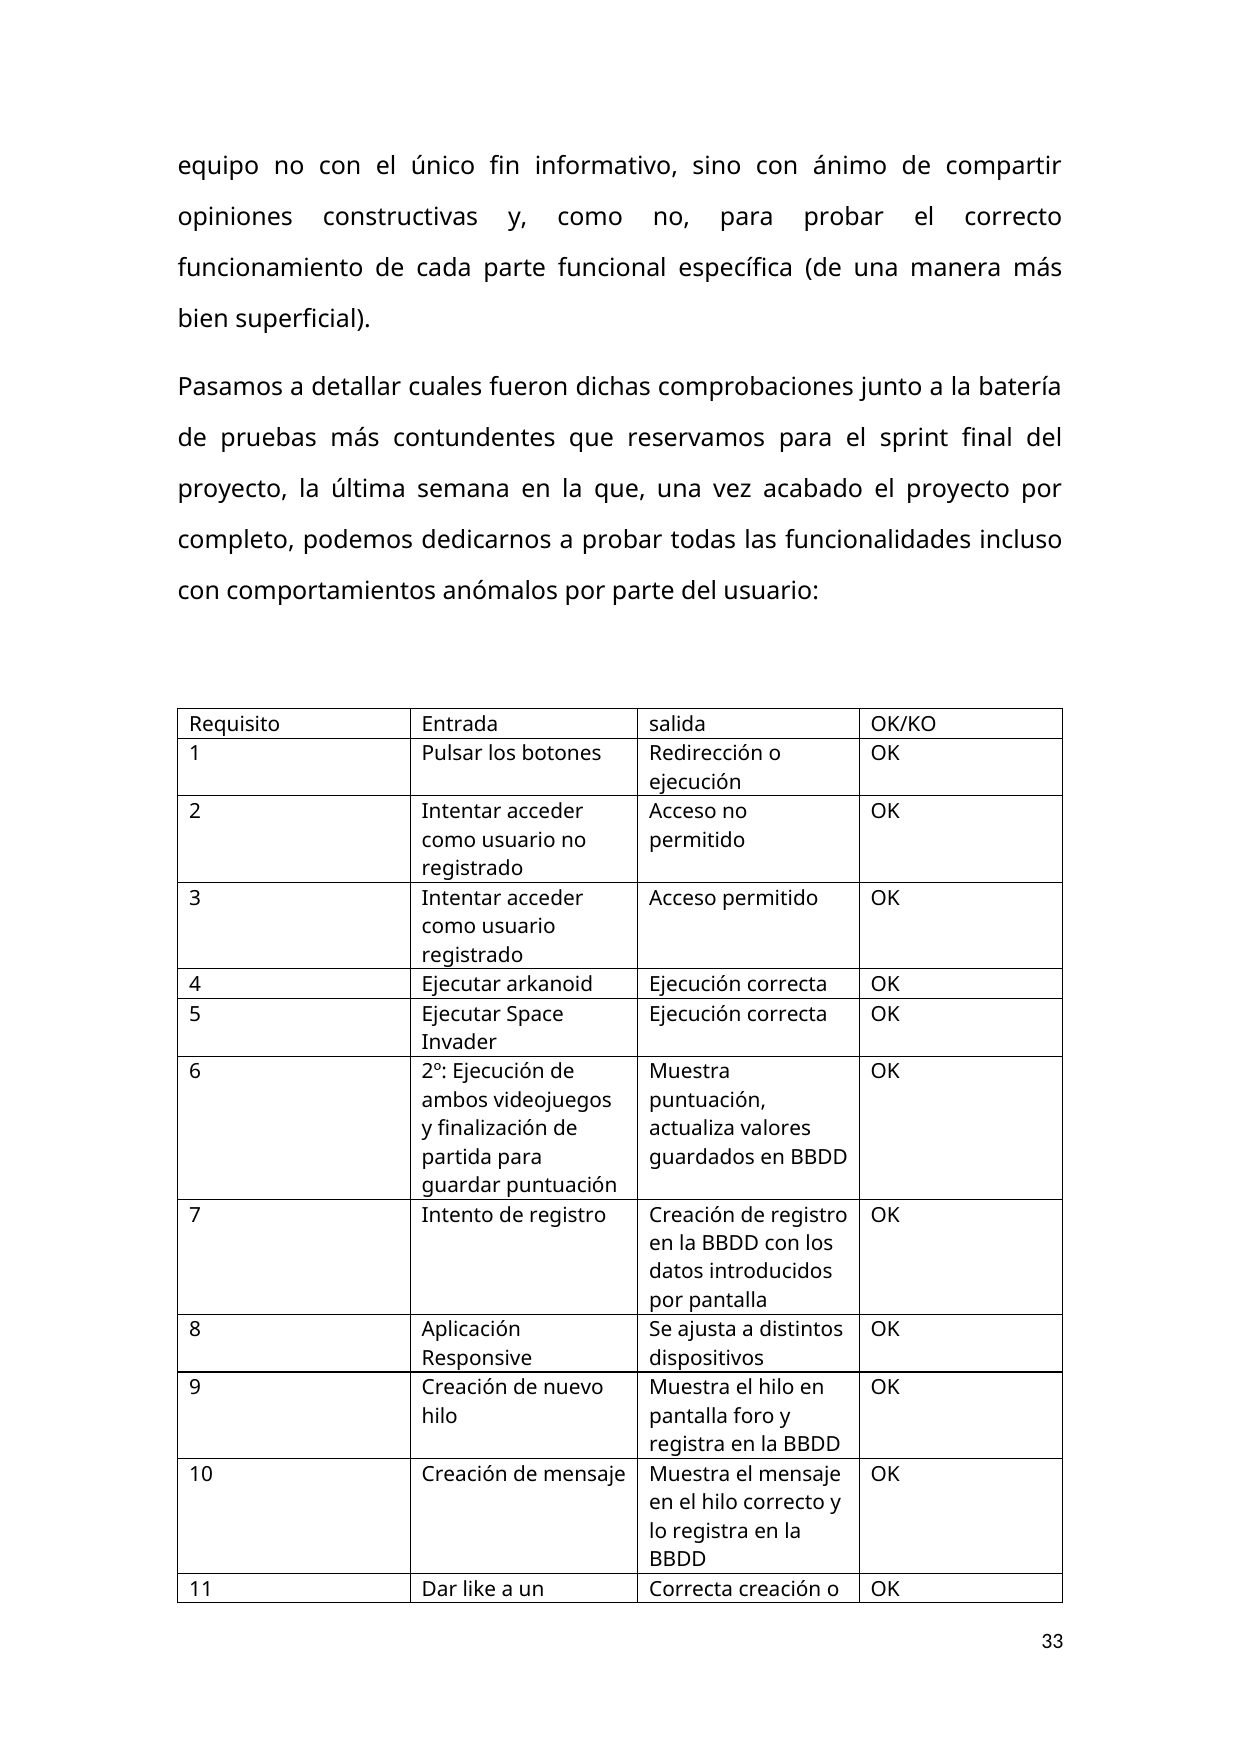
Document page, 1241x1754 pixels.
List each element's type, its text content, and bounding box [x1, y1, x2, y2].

table_cell 3 [178, 883, 410, 968]
table_cell Se ajusta a distintos dispositivos [638, 1315, 859, 1371]
table_cell OK [860, 969, 1062, 998]
table_cell Intentar acceder como usuario registrado [411, 883, 637, 968]
table_cell 5 [178, 999, 410, 1056]
table_cell 2 [178, 796, 410, 882]
table_header Entrada [411, 709, 637, 737]
table_cell Ejecución correcta [638, 969, 859, 998]
table_cell Ejecutar Space Invader [411, 999, 637, 1056]
text Pasamos a detallar cuales fueron dichas comprobaciones junto a la batería de pruebas más contundentes que reservamos para el sprint final del proyecto, la última semana en la que, una vez acabado el proyecto por completo, podemos dedicarnos a probar todas las funcionalidades incluso con comportamientos anómalos por parte del usuario: [177, 368, 1063, 607]
table_cell Acceso no permitido [638, 796, 859, 882]
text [177, 148, 1063, 335]
table_cell Redirección o ejecución [638, 739, 859, 795]
table_cell Acceso permitido [638, 883, 859, 968]
table_cell OK [860, 883, 1062, 968]
table_cell Muestra el mensaje en el hilo correcto y lo registra en la BBDD [638, 1459, 859, 1573]
table_cell Ejecución correcta [638, 999, 859, 1056]
table_cell Muestra el hilo en pantalla foro y registra en la BBDD [638, 1373, 859, 1458]
table_cell 11 [178, 1574, 410, 1602]
table_cell Pulsar los botones [411, 739, 637, 795]
table_cell OK [860, 1057, 1062, 1199]
table_cell 2º: Ejecución de ambos videojuegos y finalización de partida para guardar puntuación [411, 1057, 637, 1199]
table_cell Creación de mensaje [411, 1459, 637, 1573]
table_cell 1 [178, 739, 410, 795]
table_cell OK [860, 1315, 1062, 1371]
table_cell Intentar acceder como usuario no registrado [411, 796, 637, 882]
table_cell OK [860, 796, 1062, 882]
table_cell Intento de registro [411, 1200, 637, 1313]
table_cell OK [860, 1574, 1062, 1602]
table_cell OK [860, 999, 1062, 1056]
table_cell Aplicación Responsive [411, 1315, 637, 1371]
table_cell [638, 1574, 859, 1602]
table_cell Creación de nuevo hilo [411, 1373, 637, 1458]
table_cell OK [860, 739, 1062, 795]
table_cell 10 [178, 1459, 410, 1573]
table_header salida [638, 709, 859, 737]
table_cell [411, 1574, 637, 1602]
table_cell 9 [178, 1373, 410, 1458]
table_cell OK [860, 1373, 1062, 1458]
table_cell 7 [178, 1200, 410, 1313]
table_header Requisito [178, 709, 410, 737]
table_cell Muestra puntuación, actualiza valores guardados en BBDD [638, 1057, 859, 1199]
table_cell Creación de registro en la BBDD con los datos introducidos por pantalla [638, 1200, 859, 1313]
table_cell OK [860, 1200, 1062, 1313]
table_cell 4 [178, 969, 410, 998]
table_header OK/KO [860, 709, 1062, 737]
table_cell 8 [178, 1315, 410, 1371]
table_cell 6 [178, 1057, 410, 1199]
table_cell Ejecutar arkanoid [411, 969, 637, 998]
table_cell OK [860, 1459, 1062, 1573]
